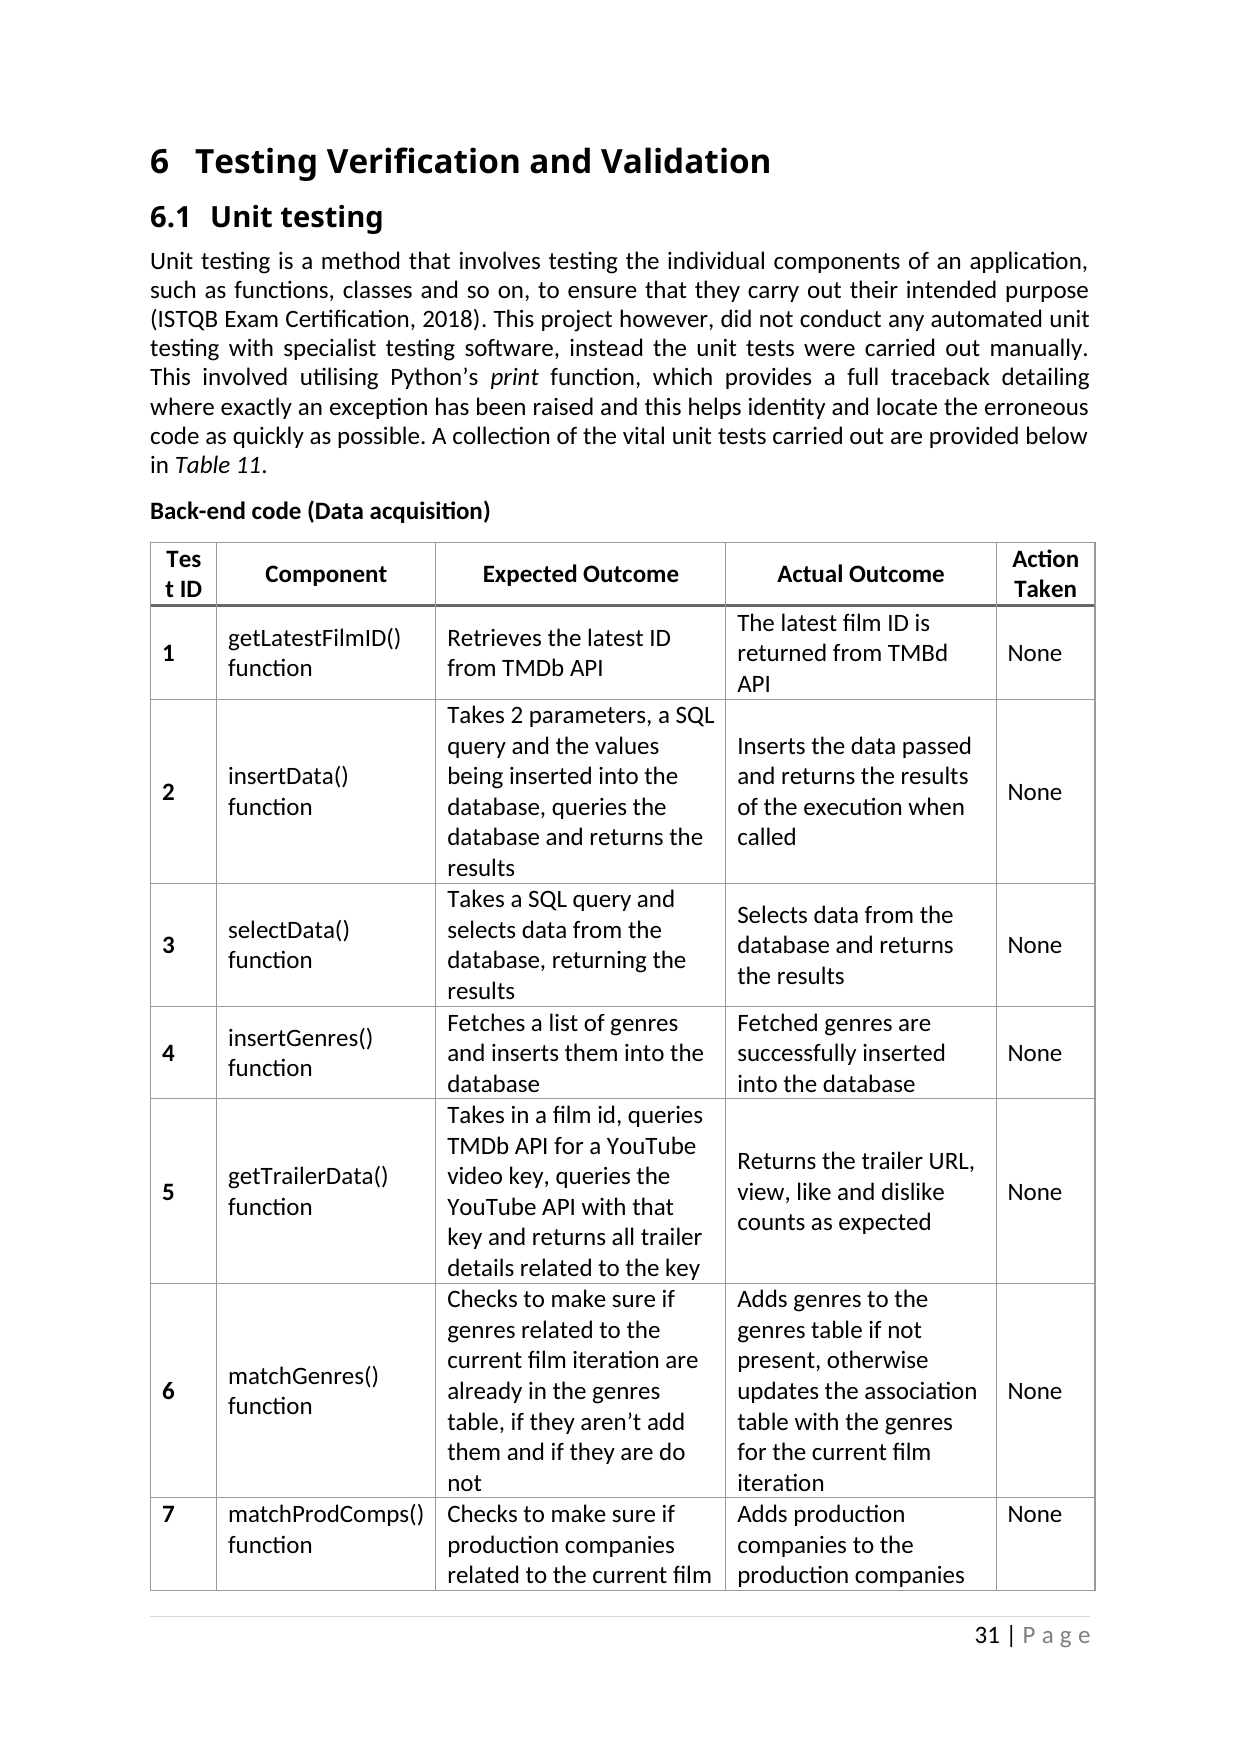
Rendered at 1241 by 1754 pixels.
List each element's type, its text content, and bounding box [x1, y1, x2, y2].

table_cell 5 [151, 1099, 216, 1282]
table_cell Selects data from the database and returns the results [726, 884, 996, 1006]
table_header Test ID [151, 543, 216, 604]
table_cell 3 [151, 884, 216, 1006]
table_cell 2 [151, 700, 216, 883]
table_cell None [997, 1007, 1094, 1098]
table_header Action Taken [997, 543, 1094, 604]
table_cell None [997, 884, 1094, 1006]
table_cell None [997, 1099, 1094, 1282]
subtitle Testing Verification and Validation [150, 150, 1090, 179]
text Unit testing is a method that involves testing the individual components of an application, such as functions, classes and so on, to ensure that they carry out their intended purpose . This project however, did not conduct any automated unit testing with specialist testing software, instead the unit tests were carried out manually. This involved utilising Python’s print function, which provides a full traceback detailing where exactly an exception has been raised and this helps identity and locate the erroneous code as quickly as possible. A collection of the vital unit tests carried out are provided below in Table 11. [150, 246, 1090, 479]
table_cell Inserts the data passed and returns the results of the execution when called [726, 700, 996, 883]
table_cell Adds genres to the genres table if not present, otherwise updates the association table with the genres for the current film iteration [726, 1284, 996, 1497]
table_cell 6 [151, 1284, 216, 1497]
table_cell 1 [151, 607, 216, 698]
table_cell getTrailerData() function [217, 1099, 435, 1282]
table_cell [436, 1498, 725, 1590]
table_cell The latest film ID is returned from TMBd API [726, 607, 996, 698]
table_cell Takes in a film id, queries TMDb API for a YouTube video key, queries the YouTube API with that key and returns all trailer details related to the key [436, 1099, 725, 1282]
subtitle Unit testing [150, 204, 1090, 233]
table_cell Fetched genres are successfully inserted into the database [726, 1007, 996, 1098]
table_cell matchGenres() function [217, 1284, 435, 1497]
table_header Actual Outcome [726, 543, 996, 604]
table_cell getLatestFilmID() function [217, 607, 435, 698]
table_cell Takes 2 parameters, a SQL query and the values being inserted into the database, queries the database and returns the results [436, 700, 725, 883]
table_header Component [217, 543, 435, 604]
table_cell None [997, 1498, 1094, 1590]
table_cell None [997, 607, 1094, 698]
table_cell Checks to make sure if genres related to the current film iteration are already in the genres table, if they aren’t add them and if they are do not [436, 1284, 725, 1497]
text Back-end code (Data acquisition) [150, 496, 1090, 525]
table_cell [217, 1498, 435, 1590]
table_cell Takes a SQL query and selects data from the database, returning the results [436, 884, 725, 1006]
table_cell insertGenres() function [217, 1007, 435, 1098]
table_cell None [997, 700, 1094, 883]
table_cell Returns the trailer URL, view, like and dislike counts as expected [726, 1099, 996, 1282]
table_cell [726, 1498, 996, 1590]
table_cell insertData() function [217, 700, 435, 883]
table_cell Retrieves the latest ID from TMDb API [436, 607, 725, 698]
table_cell 7 [151, 1498, 216, 1590]
table_cell Fetches a list of genres and inserts them into the database [436, 1007, 725, 1098]
table_cell None [997, 1284, 1094, 1497]
table_cell 4 [151, 1007, 216, 1098]
table_cell selectData() function [217, 884, 435, 1006]
table_header Expected Outcome [436, 543, 725, 604]
